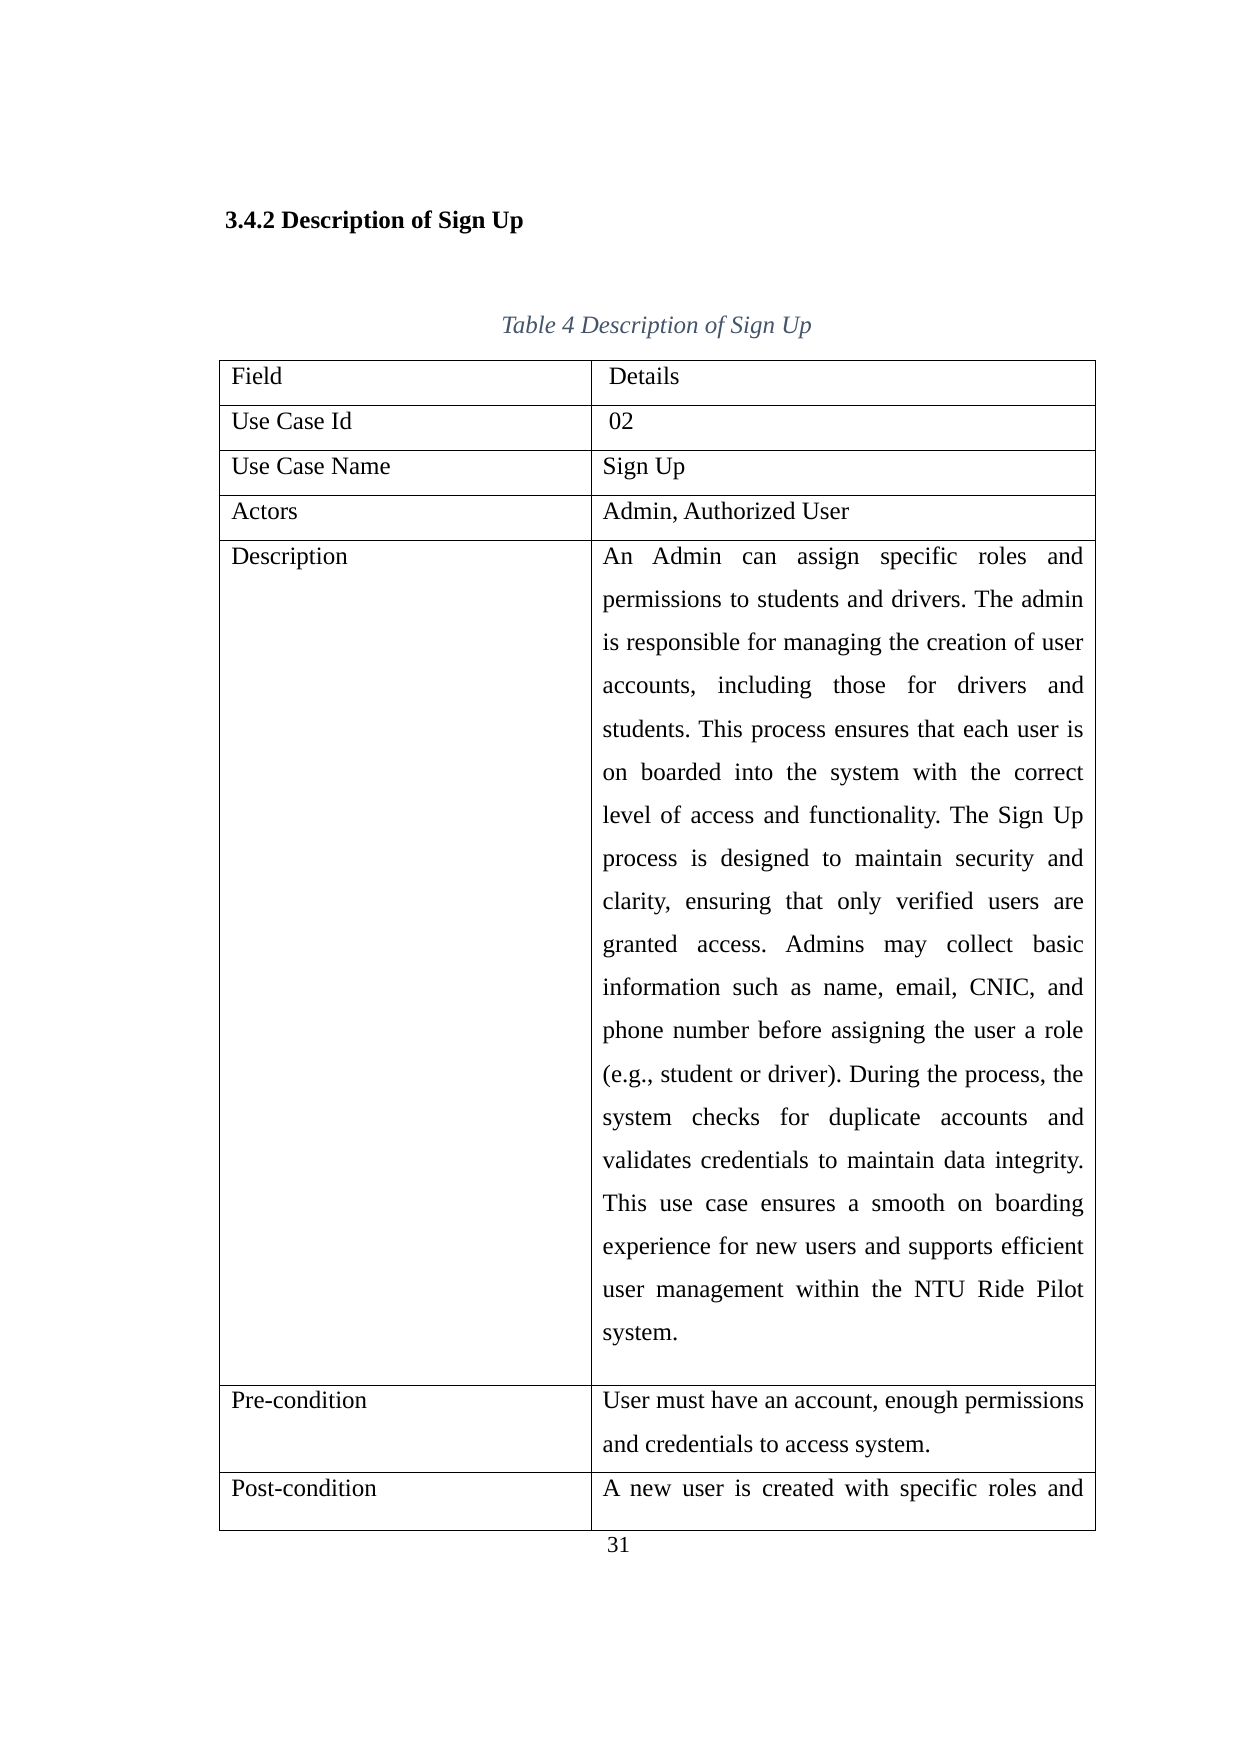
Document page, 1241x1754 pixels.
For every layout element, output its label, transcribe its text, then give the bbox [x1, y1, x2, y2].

table_header Field [220, 361, 591, 405]
table_cell Description [220, 541, 591, 1384]
table_cell Sign Up [592, 451, 1095, 495]
table_cell Actors [220, 496, 591, 540]
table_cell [592, 1473, 1095, 1530]
table_cell Pre-condition [220, 1386, 591, 1472]
table_header Details [592, 361, 1095, 405]
table_cell Post-condition [220, 1473, 591, 1530]
table_cell Admin, Authorized User [592, 496, 1095, 540]
table_cell User must have an account, enough permissions and credentials to access system. [592, 1386, 1095, 1472]
table_cell 02 [592, 406, 1095, 450]
subtitle 3.4.2 Description of Sign Up [225, 206, 1090, 234]
table_cell Use Case Name [220, 451, 591, 495]
table_cell Use Case Id [220, 406, 591, 450]
table_cell An Admin can assign specific roles and permissions to students and drivers. The admin is responsible for managing the creation of user accounts, including those for drivers and students. This process ensures that each user is on boarded into the system with the correct level of access and functionality. The Sign Up process is designed to maintain security and clarity, ensuring that only verified users are granted access. Admins may collect basic information such as name, email, CNIC, and phone number before assigning the user a role (e.g., student or driver). During the process, the system checks for duplicate accounts and validates credentials to maintain data integrity. This use case ensures a smooth on boarding experience for new users and supports efficient user management within the NTU Ride Pilot system. [592, 541, 1095, 1384]
